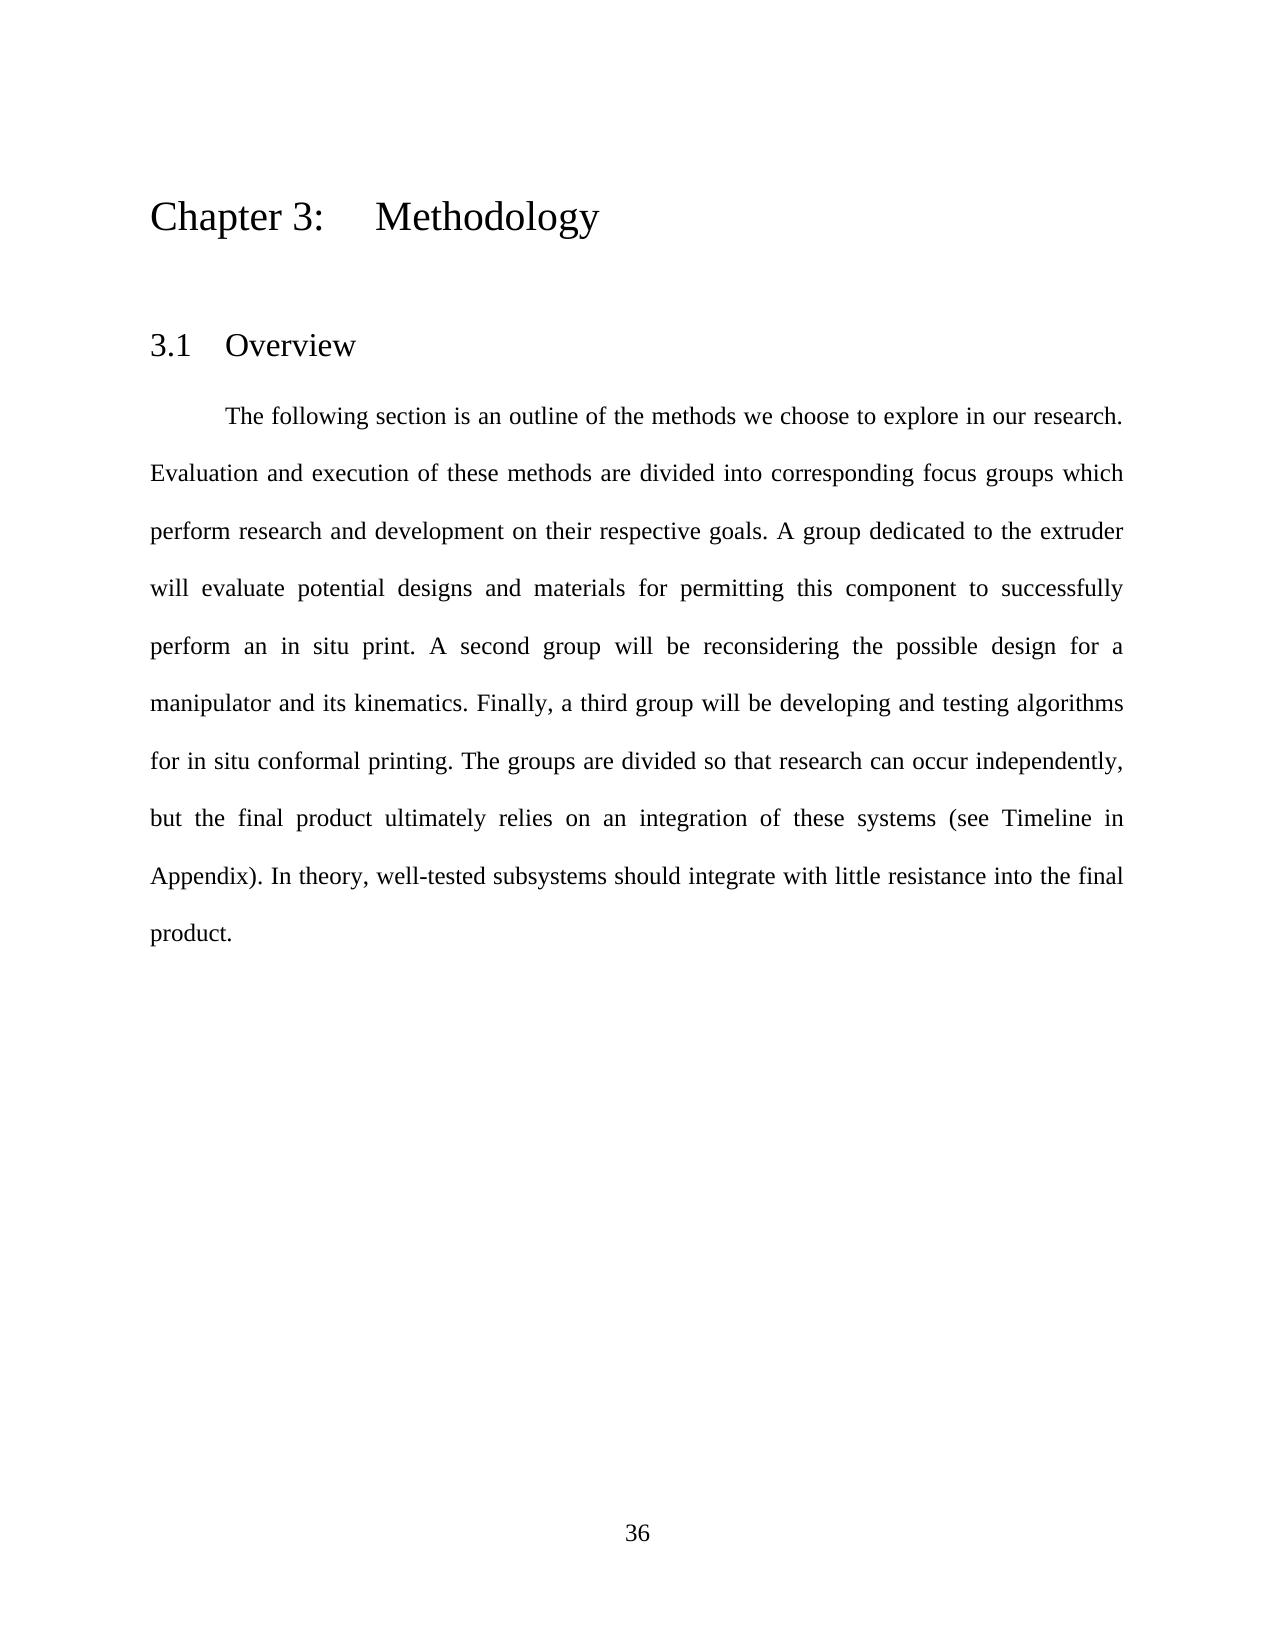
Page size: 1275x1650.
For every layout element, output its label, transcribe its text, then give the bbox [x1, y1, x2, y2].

subtitle 3.1 Overview [150, 325, 1125, 363]
text The following section is an outline of the methods we choose to explore in our research. Evaluation and execution of these methods are divided into corresponding focus groups which perform research and development on their respective goals. A group dedicated to the extruder will evaluate potential designs and materials for permitting this component to successfully perform an in situ print. A second group will be reconsidering the possible design for a manipulator and its kinematics. Finally, a third group will be developing and testing algorithms for in situ conformal printing. The groups are divided so that research can occur independently, but the final product ultimately relies on an integration of these systems (see Timeline in Appendix). In theory, well-tested subsystems should integrate with little resistance into the final product. [150, 401, 1125, 947]
subtitle Chapter 3: Methodology [150, 192, 1125, 239]
